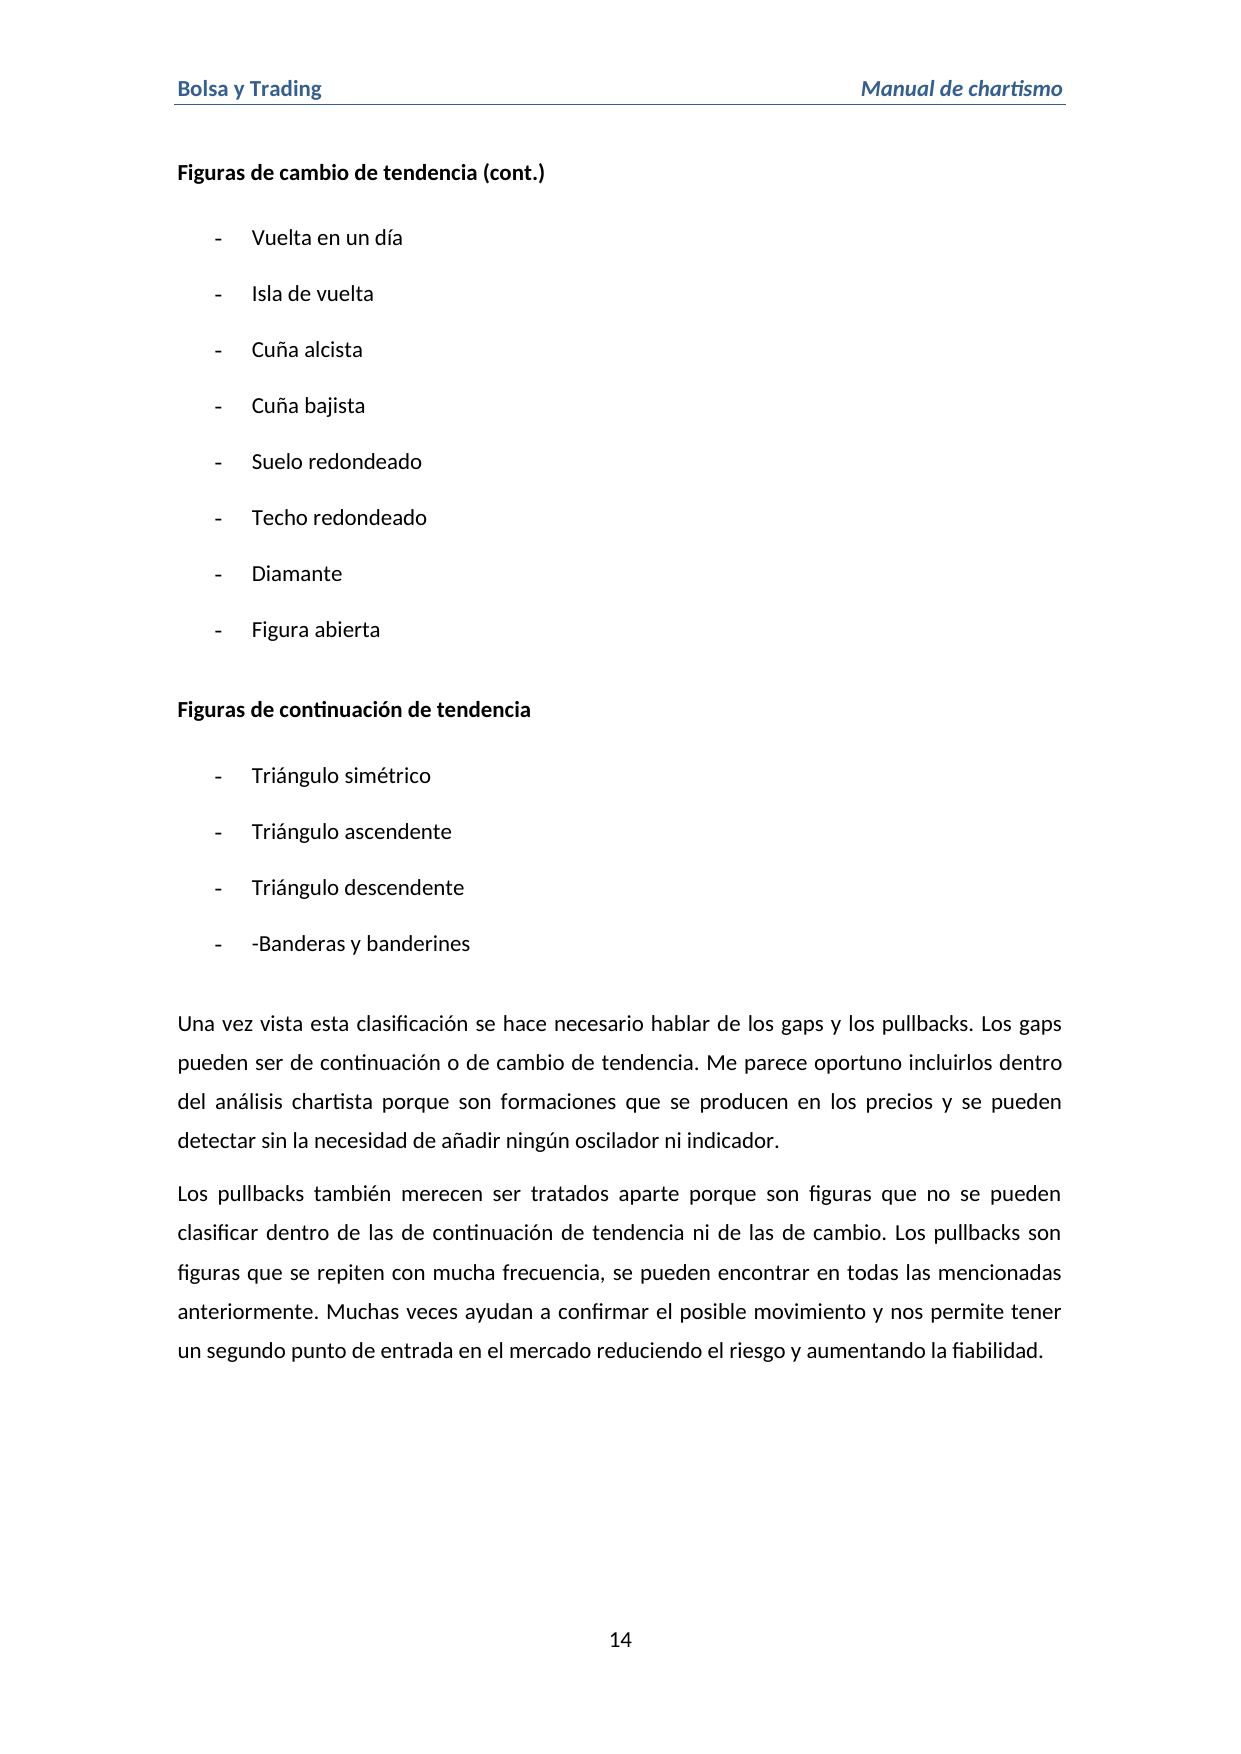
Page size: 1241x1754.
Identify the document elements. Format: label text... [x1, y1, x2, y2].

list Techo redondeado [214, 503, 1078, 531]
list -Banderas y banderines [214, 929, 1078, 957]
list Triángulo descendente [214, 873, 1078, 901]
list Cuña bajista [214, 391, 1078, 419]
text Una vez vista esta clasificación se hace necesario hablar de los gaps y los pullbacks. Los gaps pueden ser de continuación o de cambio de tendencia. Me parece oportuno incluirlos dentro del análisis chartista porque son formaciones que se producen en los precios y se pueden detectar sin la necesidad de añadir ningún oscilador ni indicador. [177, 1009, 1063, 1154]
list Vuelta en un día [214, 223, 1078, 251]
list Diamante [214, 559, 1078, 587]
list Isla de vuelta [214, 279, 1078, 307]
list Figura abierta [214, 615, 1078, 643]
text Figuras de cambio de tendencia (cont.) [177, 158, 1078, 186]
text Figuras de continuación de tendencia [177, 695, 1078, 723]
text Los pullbacks también merecen ser tratados aparte porque son figuras que no se pueden clasificar dentro de las de continuación de tendencia ni de las de cambio. Los pullbacks son figuras que se repiten con mucha frecuencia, se pueden encontrar en todas las mencionadas anteriormente. Muchas veces ayudan a confirmar el posible movimiento y nos permite tener un segundo punto de entrada en el mercado reduciendo el riesgo y aumentando la fiabilidad. [177, 1179, 1063, 1365]
list Triángulo ascendente [214, 817, 1078, 845]
list Cuña alcista [214, 335, 1078, 363]
list Triángulo simétrico [214, 761, 1078, 789]
list Suelo redondeado [214, 447, 1078, 475]
